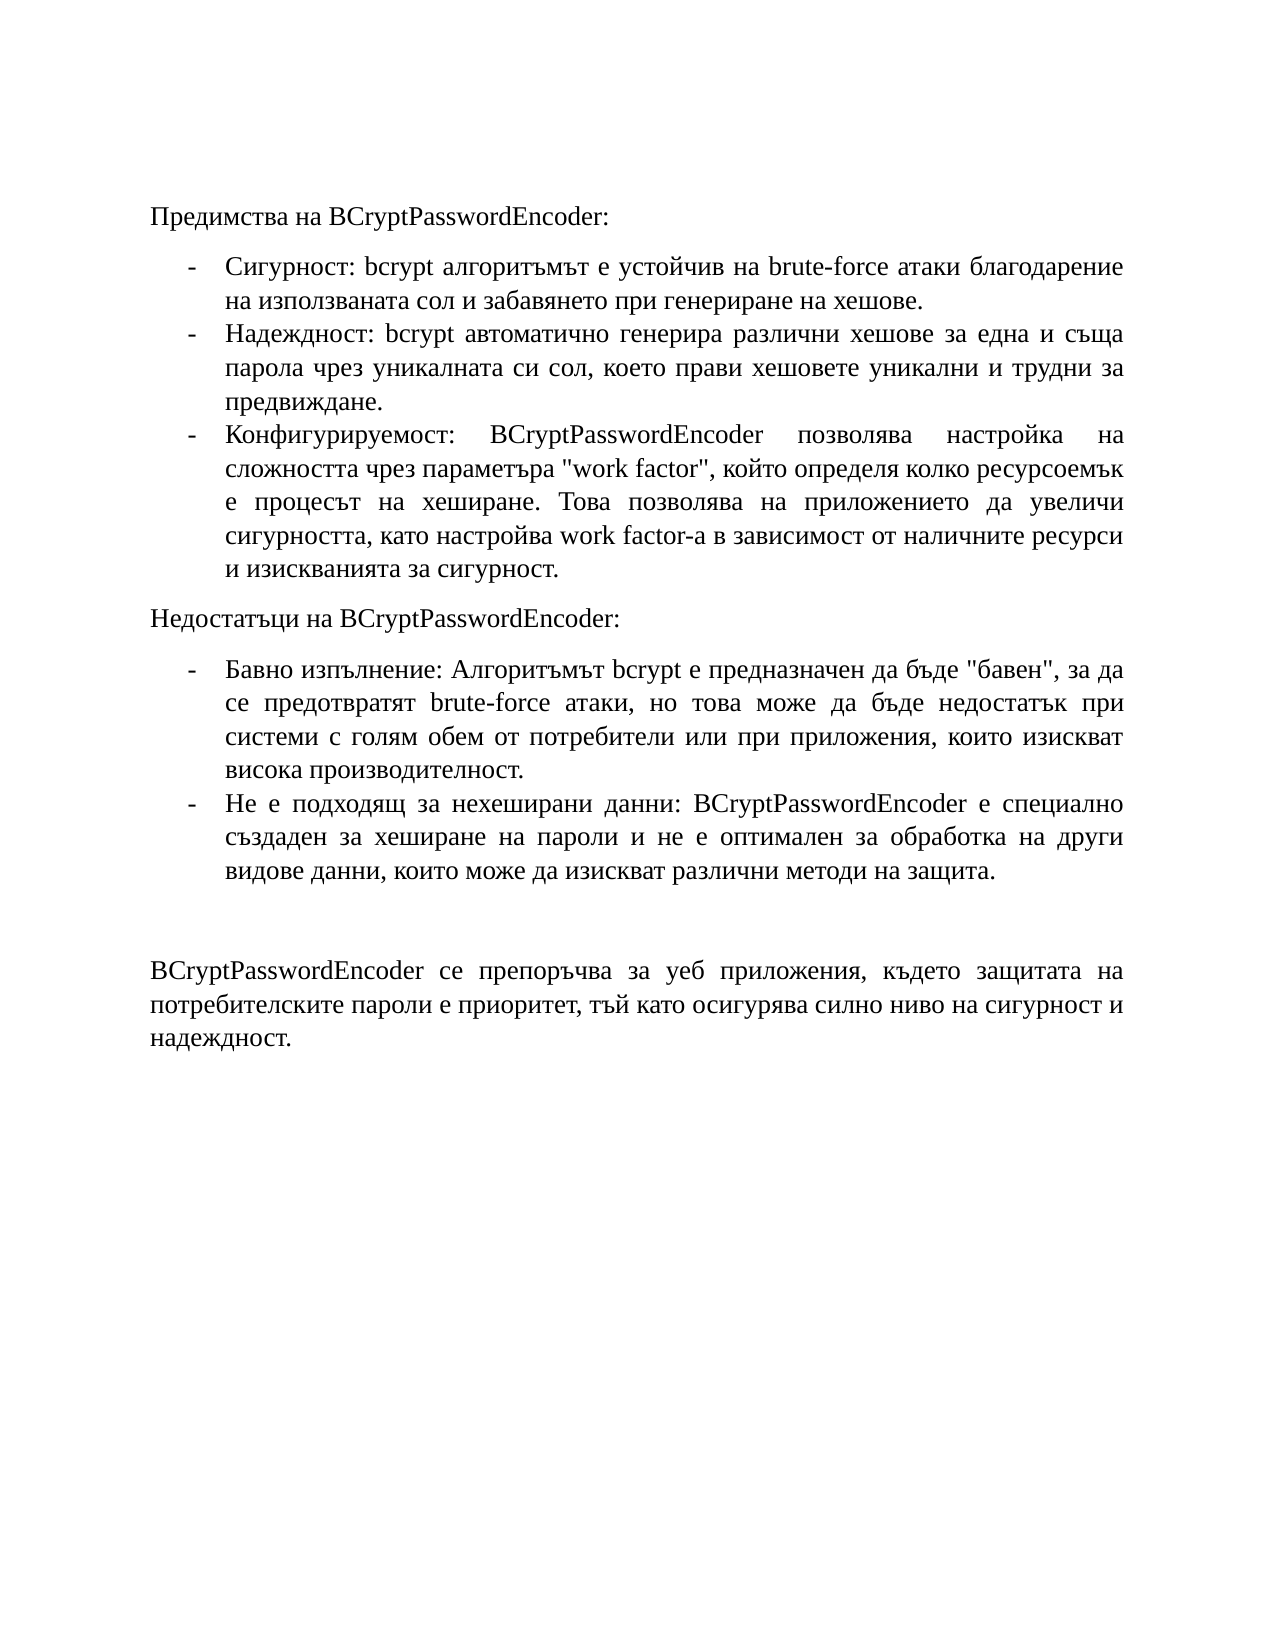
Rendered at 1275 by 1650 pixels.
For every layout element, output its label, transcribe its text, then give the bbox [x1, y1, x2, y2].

text Недостатъци на BCryptPasswordEncoder: [150, 602, 1125, 634]
list Не е подходящ за нехеширани данни: BCryptPasswordEncoder е специално създаден за хеширане на пароли и не е оптимален за обработка на други видове данни, които може да изискват различни методи на защита. [187, 787, 1125, 885]
list Бавно изпълнение: Алгоритъмът bcrypt е предназначен да бъде "бавен", за да се предотвратят brute-force атаки, но това може да бъде недостатък при системи с голям обем от потребители или при приложения, които изискват висока производителност. [187, 653, 1125, 784]
list Конфигурируемост: BCryptPasswordEncoder позволява настройка на сложността чрез параметъра "work factor", който определя колко ресурсоемък е процесът на хеширане. Това позволява на приложението да увеличи сигурността, като настройва work factor-а в зависимост от наличните ресурси и изискванията за сигурност. [187, 418, 1125, 583]
text BCryptPasswordEncoder се препоръчва за уеб приложения, където защитата на потребителските пароли е приоритет, тъй като осигурява силно ниво на сигурност и надеждност. [150, 954, 1125, 1053]
list Надеждност: bcrypt автоматично генерира различни хешове за една и съща парола чрез уникалната си сол, което прави хешовете уникални и трудни за предвиждане. [187, 317, 1125, 416]
text Предимства на BCryptPasswordEncoder: [150, 200, 1125, 231]
list Сигурност: bcrypt алгоритъмът е устойчив на brute-force атаки благодарение на използваната сол и забавянето при генериране на хешове. [187, 250, 1125, 315]
